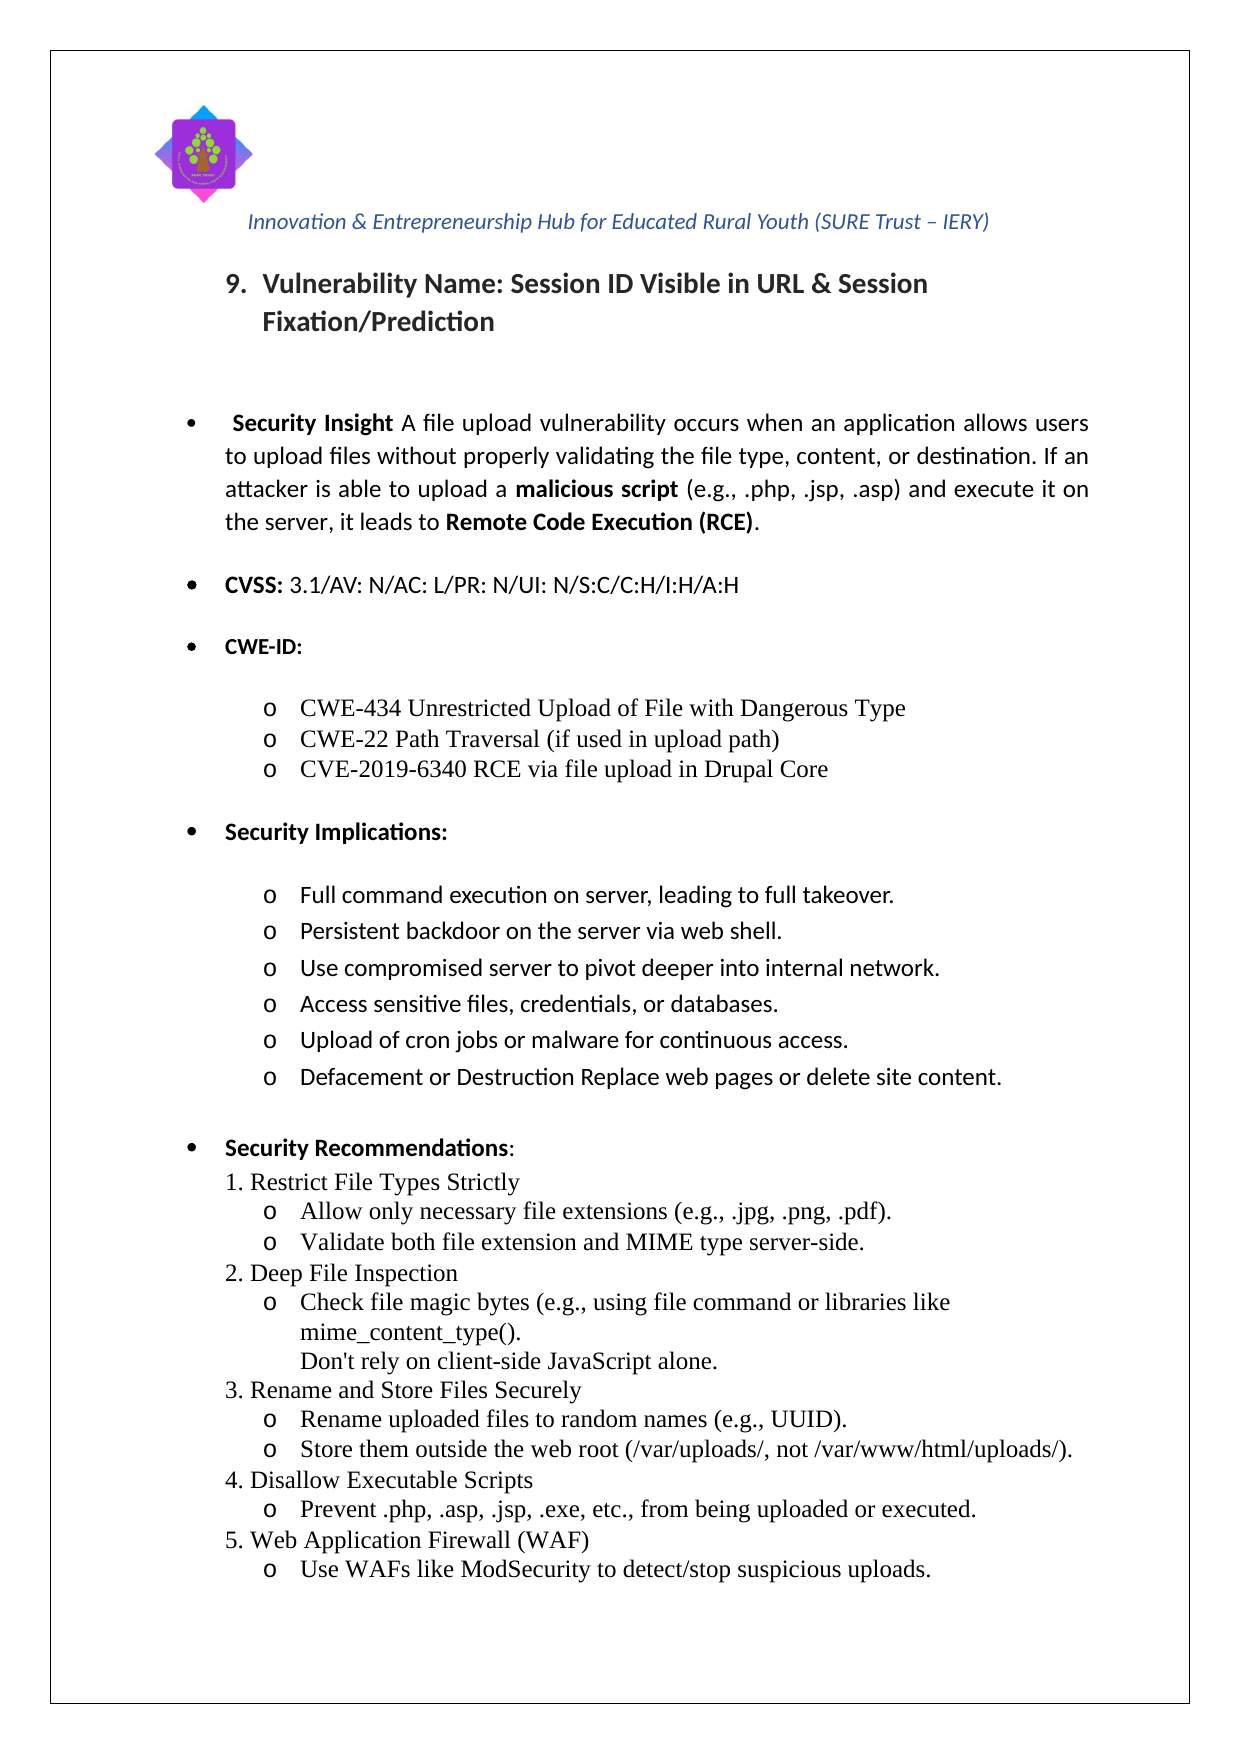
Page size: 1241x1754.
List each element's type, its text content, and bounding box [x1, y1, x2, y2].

list Rename uploaded files to random names (e.g., UUID). [262, 1404, 1090, 1434]
list CVE-2019-6340 RCE via file upload in Drupal Core [262, 754, 1090, 785]
list Upload of cron jobs or malware for continuous access. [262, 1024, 1090, 1056]
list Allow only necessary file extensions (e.g., .jpg, .png, .pdf). [262, 1196, 1090, 1227]
list CWE-22 Path Traversal (if used in upload path) [262, 724, 1090, 754]
list 5. Web Application Firewall (WAF) [225, 1525, 1090, 1554]
list 4. Disallow Executable Scripts [225, 1465, 1090, 1494]
list Store them outside the web root (/var/uploads/, not /var/www/html/uploads/). [262, 1434, 1090, 1465]
list Don't rely on client-side JavaScript alone. [225, 1346, 1090, 1375]
list Validate both file extension and MIME type server-side. [262, 1227, 1090, 1258]
list Check file magic bytes (e.g., using file command or libraries like mime_content_type(). [262, 1287, 1090, 1346]
list Defacement or Destruction Replace web pages or delete site content. [262, 1061, 1090, 1093]
list Persistent backdoor on the server via web shell. [262, 915, 1090, 947]
list 1. Restrict File Types Strictly [225, 1167, 1090, 1196]
list Security Implications: [187, 816, 1090, 846]
list Vulnerability Name: Session ID Visible in URL & Session Fixation/Prediction [225, 265, 1090, 339]
list CVSS: 3.1/AV: N/AC: L/PR: N/UI: N/S:C/C:H/I:H/A:H [187, 569, 1090, 600]
list 2. Deep File Inspection [225, 1258, 1090, 1287]
list 3. Rename and Store Files Securely [225, 1375, 1090, 1404]
list Use WAFs like ModSecurity to detect/stop suspicious uploads. [262, 1554, 1090, 1584]
list Full command execution on server, leading to full takeover. [262, 879, 1090, 911]
list Security Recommendations: [187, 1132, 1090, 1163]
list Security Insight A file upload vulnerability occurs when an application allows users to upload files without properly validating the file type, content, or destination. If an attacker is able to upload a malicious script (e.g., .php, .jsp, .asp) and execute it on the server, it leads to Remote Code Execution (RCE). [187, 407, 1090, 537]
list CWE-434 Unrestricted Upload of File with Dangerous Type [262, 693, 1090, 724]
list Use compromised server to pivot deeper into internal network. [262, 952, 1090, 983]
list CWE-ID: [187, 632, 1090, 661]
picture [150, 101, 255, 207]
list Access sensitive files, credentials, or databases. [262, 988, 1090, 1020]
list Prevent .php, .asp, .jsp, .exe, etc., from being uploaded or executed. [262, 1494, 1090, 1525]
